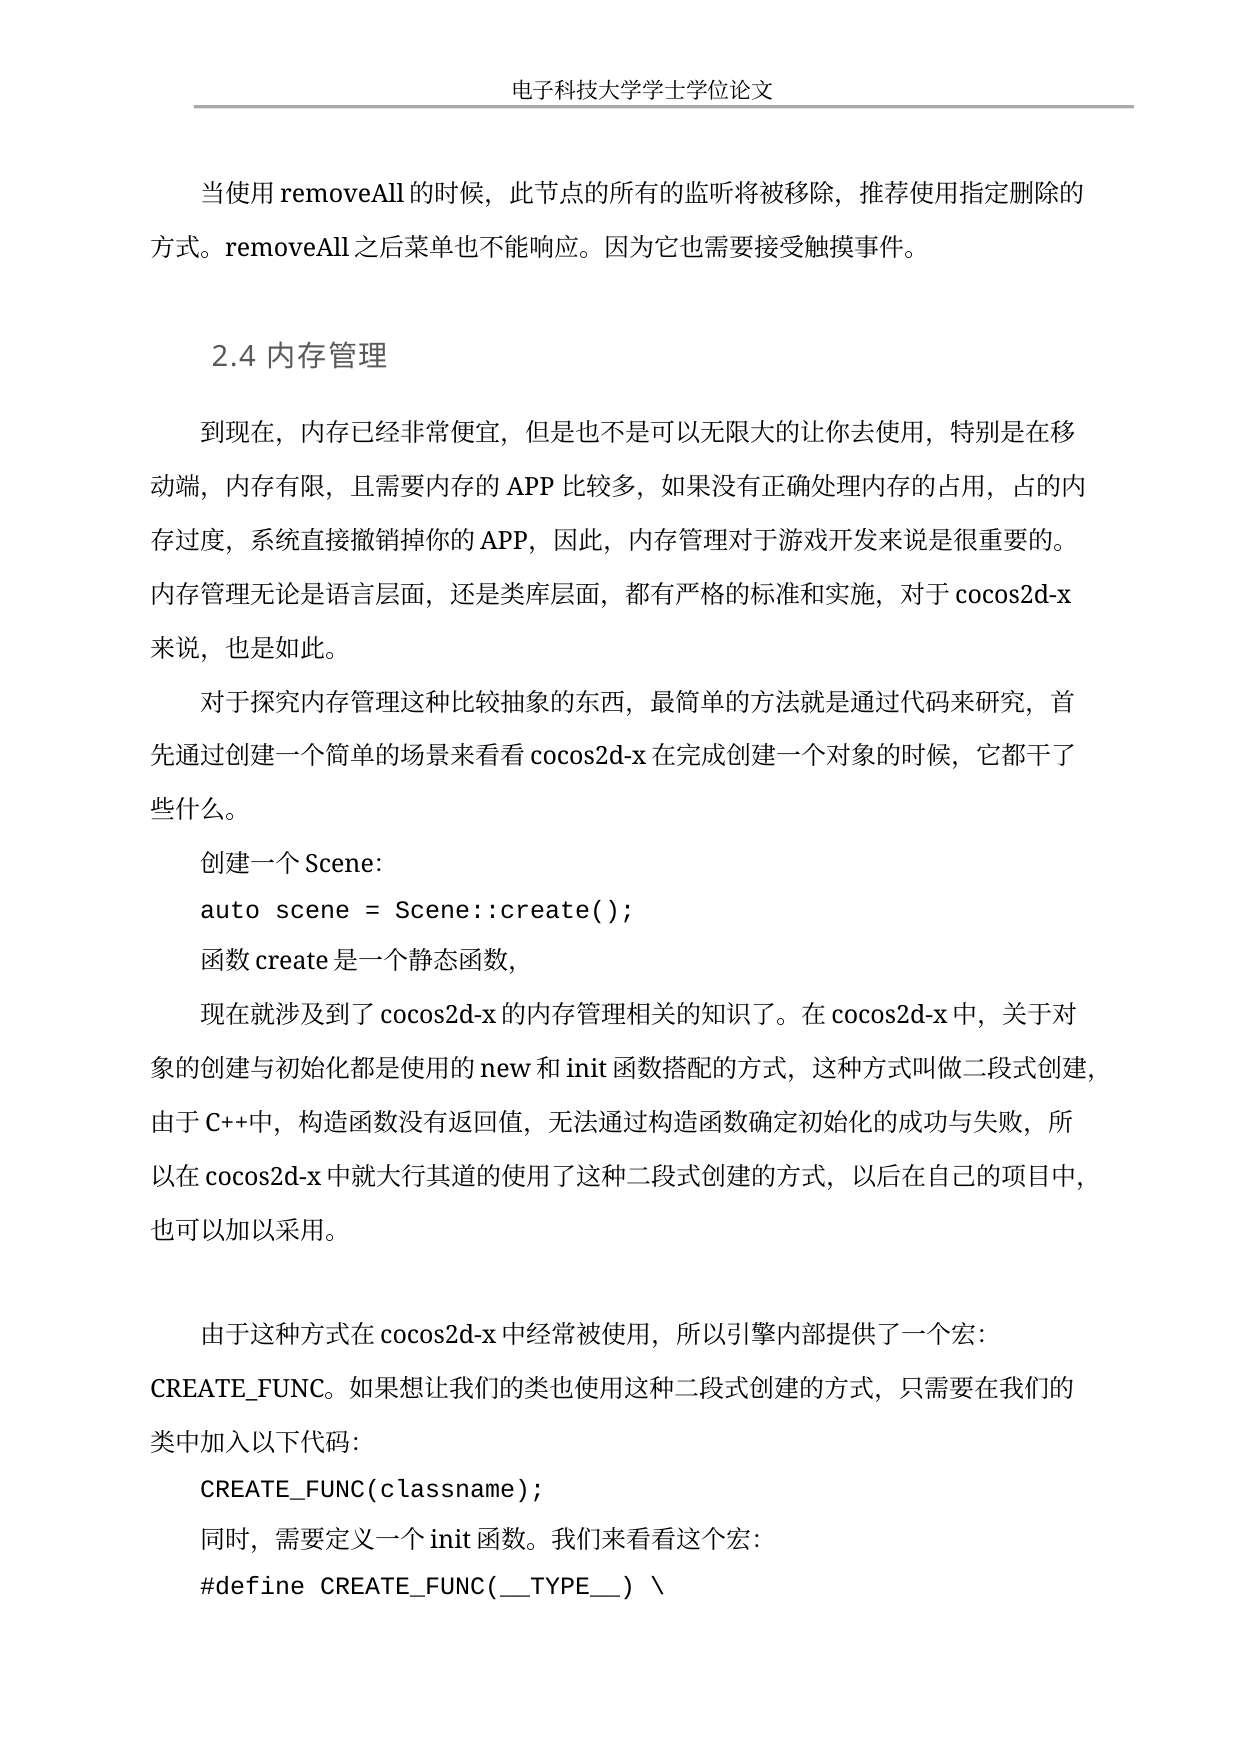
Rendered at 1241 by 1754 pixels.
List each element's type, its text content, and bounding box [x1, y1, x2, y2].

text 对于探究内存管理这种比较抽象的东西，最简单的方法就是通过代码来研究，首先通过创建一个简单的场景来看看cocos2d-x在完成创建一个对象的时候，它都干了些什么。 [150, 682, 1090, 826]
text 到现在，内存已经非常便宜，但是也不是可以无限大的让你去使用，特别是在移动端，内存有限，且需要内存的 APP 比较多，如果没有正确处理内存的占用，占的内存过度，系统直接撤销掉你的APP，因此，内存管理对于游戏开发来说是很重要的。内存管理无论是语言层面，还是类库层面，都有严格的标准和实施，对于cocos2d-x来说，也是如此。 [150, 413, 1090, 664]
text auto scene = Scene::create(); [150, 898, 1090, 926]
text #define CREATE_FUNC(__TYPE__) \ [150, 1573, 1090, 1602]
text CREATE_FUNC(classname); [150, 1477, 1090, 1505]
text 由于这种方式在cocos2d-x中经常被使用，所以引擎内部提供了一个宏：CREATE_FUNC。如果想让我们的类也使用这种二段式创建的方式，只需要在我们的类中加入以下代码： [150, 1315, 1090, 1459]
text 现在就涉及到了cocos2d-x的内存管理相关的知识了。在cocos2d-x中，关于对象的创建与初始化都是使用的new和init函数搭配的方式，这种方式叫做二段式创建，由于C++中，构造函数没有返回值，无法通过构造函数确定初始化的成功与失败，所以在cocos2d-x中就大行其道的使用了这种二段式创建的方式，以后在自己的项目中，也可以加以采用。 [150, 994, 1090, 1246]
text 函数create是一个静态函数， [150, 940, 1090, 976]
text 创建一个Scene： [150, 844, 1090, 880]
text 当使用removeAll的时候，此节点的所有的监听将被移除，推荐使用指定删除的方式。removeAll之后菜单也不能响应。因为它也需要接受触摸事件。 [150, 173, 1090, 263]
text 同时，需要定义一个init函数。我们来看看这个宏： [150, 1519, 1090, 1556]
subtitle 2.4 内存管理 [150, 332, 1090, 375]
